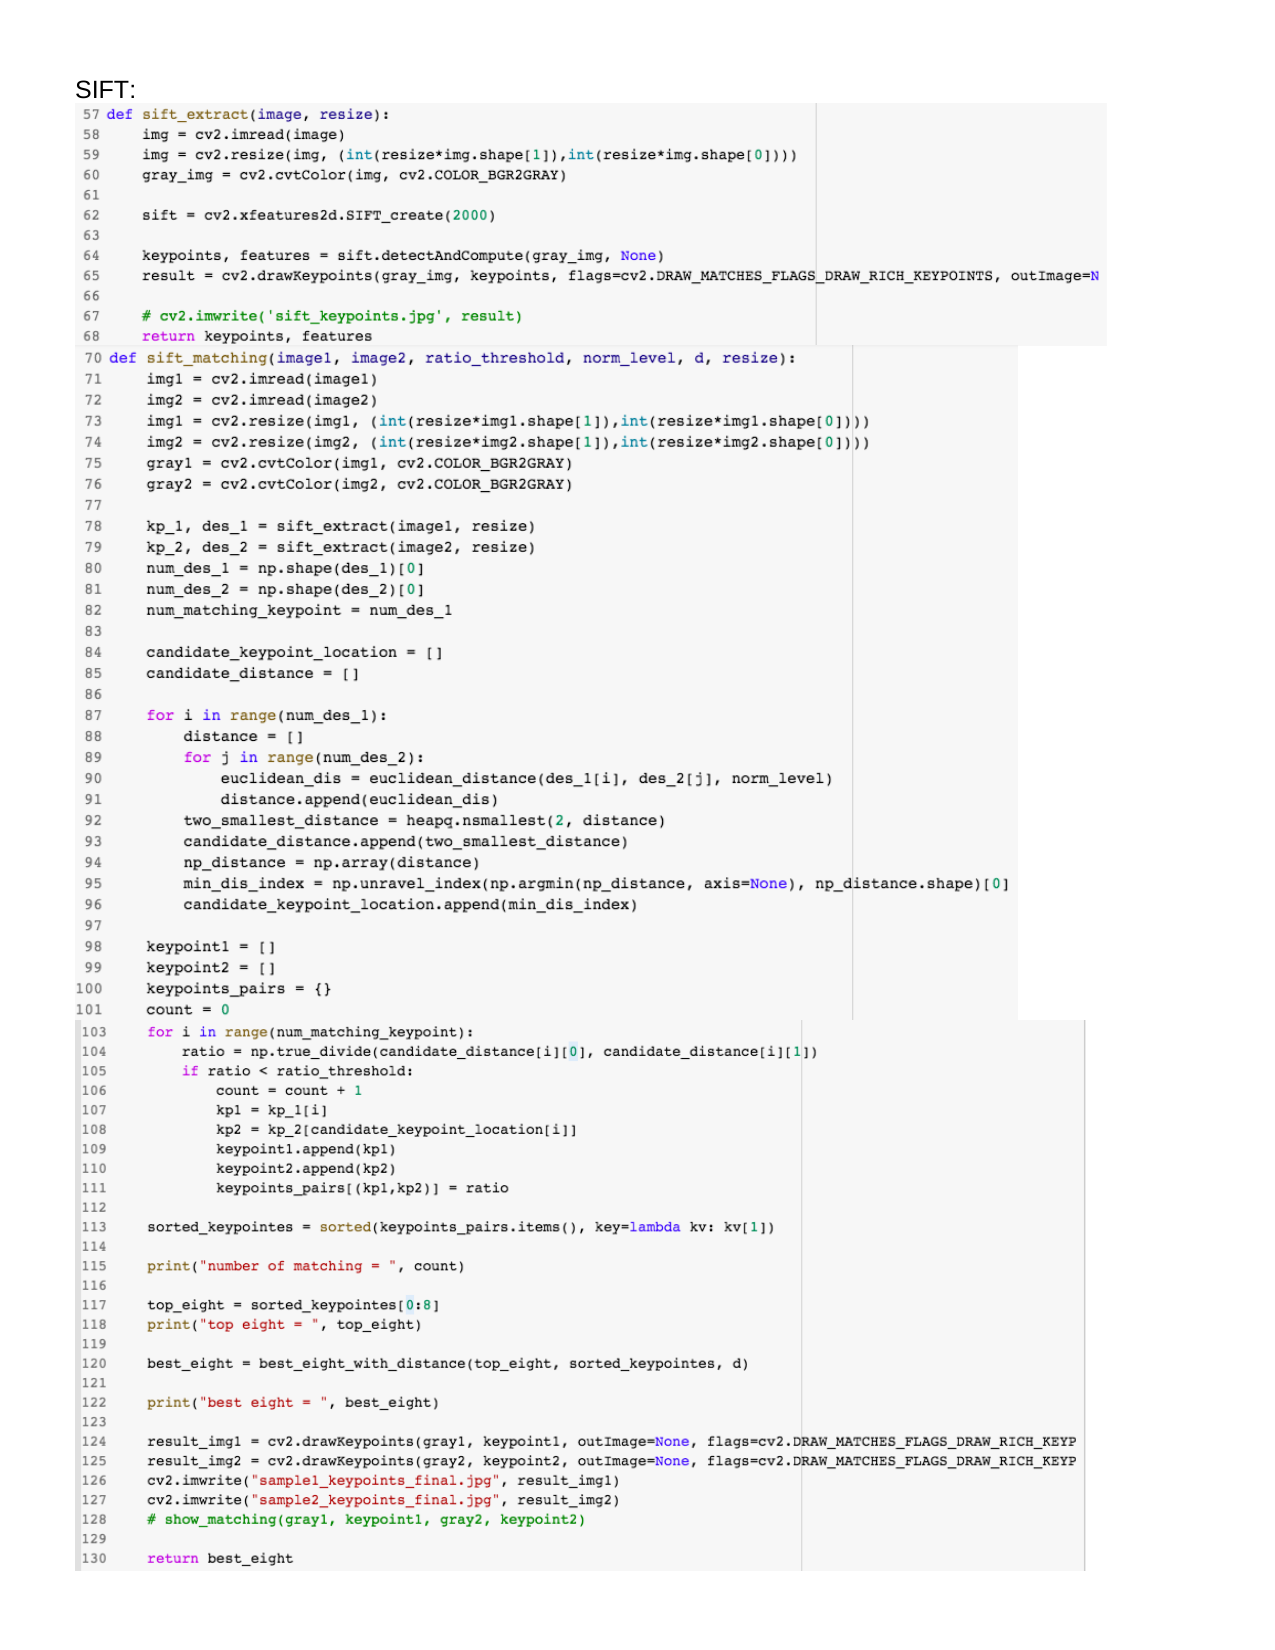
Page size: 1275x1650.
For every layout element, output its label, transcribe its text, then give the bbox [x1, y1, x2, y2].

text SIFT: [75, 75, 1200, 104]
picture [75, 103, 1109, 1571]
